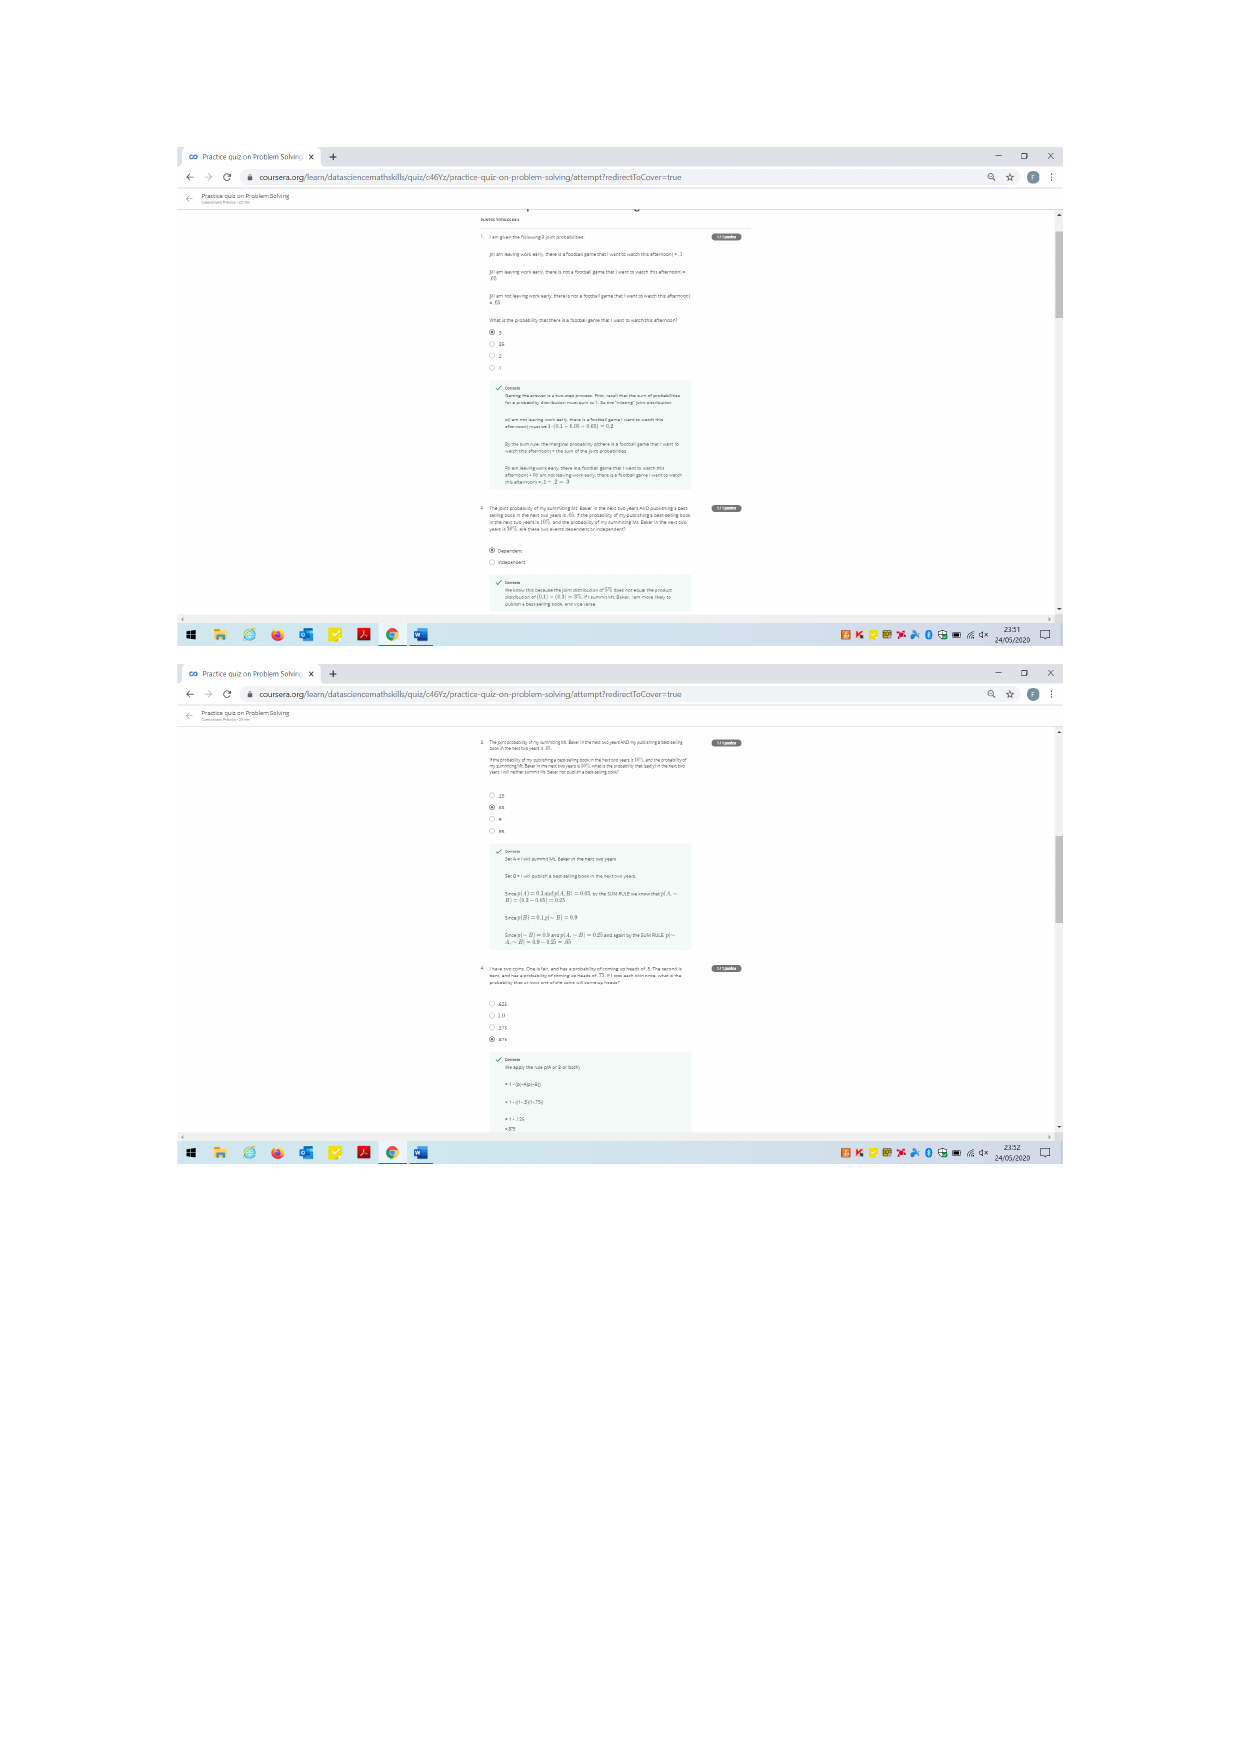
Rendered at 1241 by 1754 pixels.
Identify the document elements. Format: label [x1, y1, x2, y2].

picture [177, 147, 1063, 646]
picture [177, 664, 1063, 1164]
